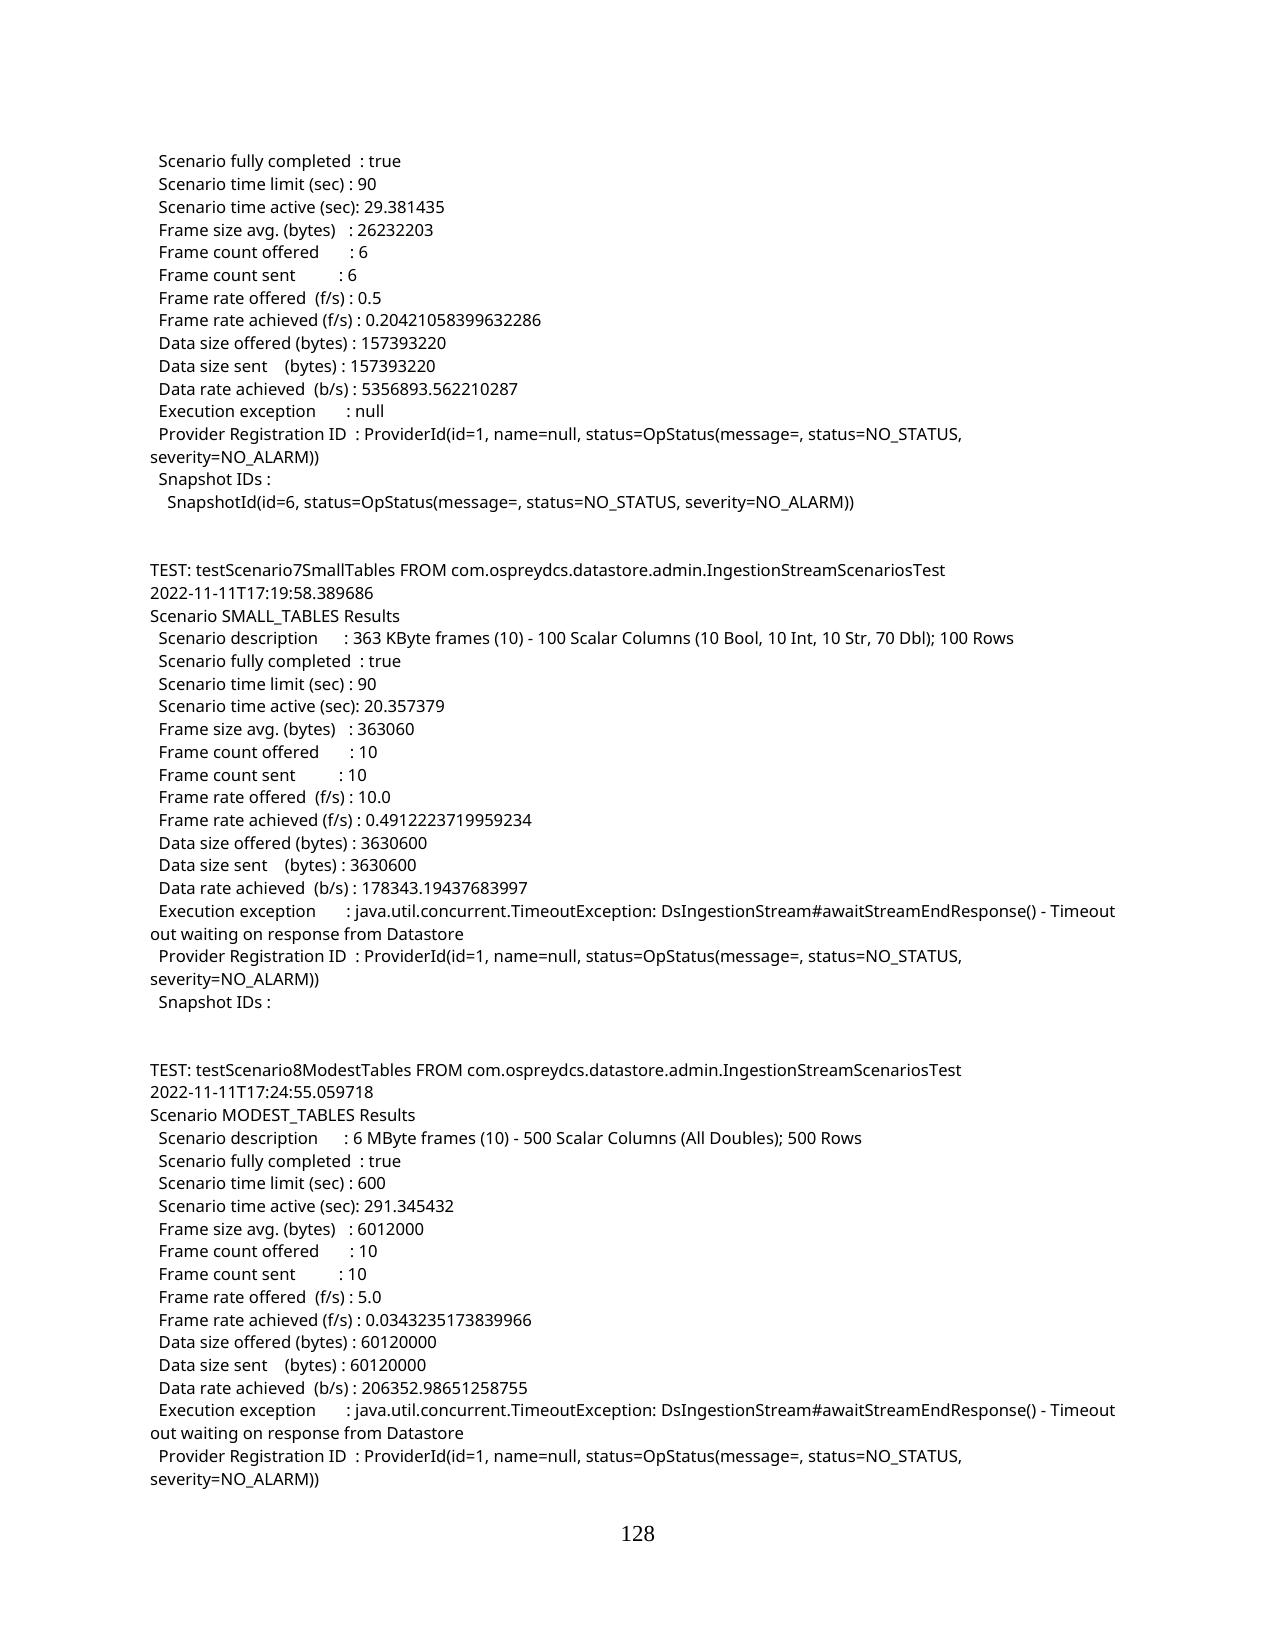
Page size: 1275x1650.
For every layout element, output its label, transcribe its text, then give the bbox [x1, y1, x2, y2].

text 2022-11-11T17:24:55.059718 [150, 1081, 1125, 1104]
text Scenario description : 6 MByte frames (10) - 500 Scalar Columns (All Doubles); 500 Rows [150, 1126, 1125, 1149]
text Execution exception : java.util.concurrent.TimeoutException: DsIngestionStream#awaitStreamEndResponse() - Timeout out waiting on response from Datastore [150, 1399, 1125, 1444]
text Scenario time active (sec): 291.345432 [150, 1194, 1125, 1217]
text Frame count offered : 6 [150, 241, 1125, 263]
text Scenario time active (sec): 29.381435 [150, 195, 1125, 218]
text Execution exception : java.util.concurrent.TimeoutException: DsIngestionStream#awaitStreamEndResponse() - Timeout out waiting on response from Datastore [150, 899, 1125, 945]
text Frame count sent : 10 [150, 763, 1125, 786]
text Scenario fully completed : true [150, 1149, 1125, 1172]
text Scenario fully completed : true [150, 649, 1125, 672]
text Scenario fully completed : true [150, 150, 1125, 173]
text Data size sent (bytes) : 157393220 [150, 354, 1125, 377]
text Execution exception : null [150, 400, 1125, 422]
text Scenario time active (sec): 20.357379 [150, 695, 1125, 718]
text Frame size avg. (bytes) : 26232203 [150, 218, 1125, 241]
text Scenario time limit (sec) : 90 [150, 173, 1125, 195]
text Data rate achieved (b/s) : 178343.19437683997 [150, 877, 1125, 899]
text Frame count sent : 6 [150, 263, 1125, 286]
text Frame rate achieved (f/s) : 0.4912223719959234 [150, 808, 1125, 831]
text Snapshot IDs : [150, 990, 1125, 1013]
text Provider Registration ID : ProviderId(id=1, name=null, status=OpStatus(message=, status=NO_STATUS, severity=NO_ALARM)) [150, 422, 1125, 468]
text Data size offered (bytes) : 60120000 [150, 1331, 1125, 1353]
text 2022-11-11T17:19:58.389686 [150, 581, 1125, 604]
text Frame rate offered (f/s) : 5.0 [150, 1285, 1125, 1308]
text Scenario time limit (sec) : 600 [150, 1172, 1125, 1194]
text Data size offered (bytes) : 3630600 [150, 831, 1125, 854]
text Data size sent (bytes) : 3630600 [150, 854, 1125, 877]
text Data size sent (bytes) : 60120000 [150, 1353, 1125, 1376]
text Data size offered (bytes) : 157393220 [150, 332, 1125, 354]
text TEST: testScenario7SmallTables FROM com.ospreydcs.datastore.admin.IngestionStreamScenariosTest [150, 559, 1125, 581]
text Scenario MODEST_TABLES Results [150, 1104, 1125, 1126]
text Scenario description : 363 KByte frames (10) - 100 Scalar Columns (10 Bool, 10 Int, 10 Str, 70 Dbl); 100 Rows [150, 627, 1125, 649]
text Frame size avg. (bytes) : 363060 [150, 718, 1125, 740]
text Frame rate offered (f/s) : 10.0 [150, 786, 1125, 808]
text Scenario time limit (sec) : 90 [150, 672, 1125, 695]
text SnapshotId(id=6, status=OpStatus(message=, status=NO_STATUS, severity=NO_ALARM)) [150, 491, 1125, 513]
text Snapshot IDs : [150, 468, 1125, 491]
text Scenario SMALL_TABLES Results [150, 604, 1125, 627]
text Frame rate achieved (f/s) : 0.20421058399632286 [150, 309, 1125, 332]
text Frame rate achieved (f/s) : 0.0343235173839966 [150, 1308, 1125, 1331]
text Frame count offered : 10 [150, 1240, 1125, 1263]
text Data rate achieved (b/s) : 206352.98651258755 [150, 1376, 1125, 1399]
text Frame count offered : 10 [150, 740, 1125, 763]
text TEST: testScenario8ModestTables FROM com.ospreydcs.datastore.admin.IngestionStreamScenariosTest [150, 1058, 1125, 1081]
text Provider Registration ID : ProviderId(id=1, name=null, status=OpStatus(message=, status=NO_STATUS, severity=NO_ALARM)) [150, 1444, 1125, 1490]
text Provider Registration ID : ProviderId(id=1, name=null, status=OpStatus(message=, status=NO_STATUS, severity=NO_ALARM)) [150, 945, 1125, 990]
text Frame rate offered (f/s) : 0.5 [150, 286, 1125, 309]
text Frame count sent : 10 [150, 1263, 1125, 1285]
text Frame size avg. (bytes) : 6012000 [150, 1217, 1125, 1240]
text Data rate achieved (b/s) : 5356893.562210287 [150, 377, 1125, 400]
